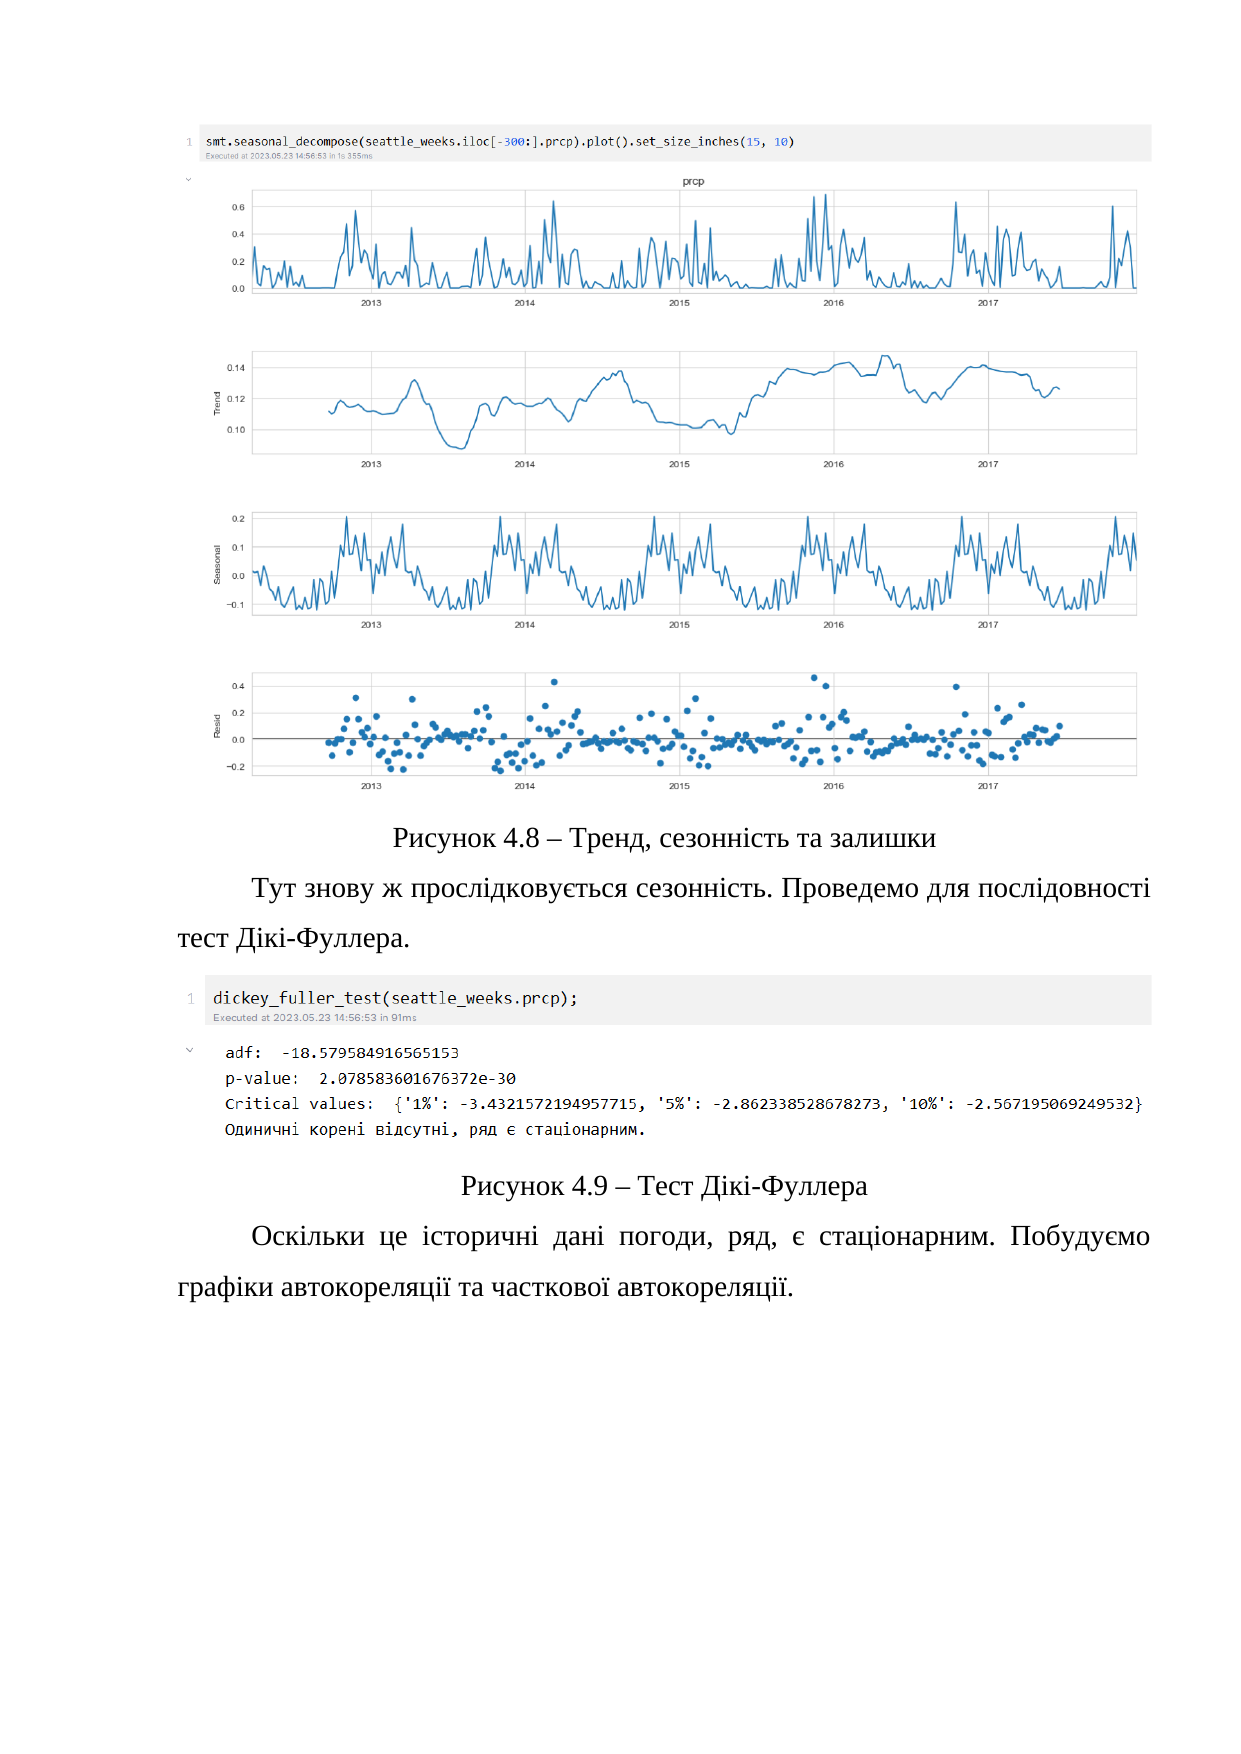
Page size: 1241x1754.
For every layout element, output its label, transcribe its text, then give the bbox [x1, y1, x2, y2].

text Тут знову ж прослідковується сезонність. Проведемо для послідовності тест Дікі-Фуллера. [177, 870, 1152, 954]
text Рисунок 4.9 – Тест Дікі-Фуллера [177, 1168, 1152, 1202]
text Оскільки це історичні дані погоди, ряд, є стаціонарним. Побудуємо графіки автокореляції та часткової автокореляції. [177, 1218, 1152, 1302]
text Рисунок 4.8 – Тренд, сезонність та залишки [177, 820, 1152, 853]
picture [177, 970, 1152, 1152]
picture [177, 118, 1152, 804]
